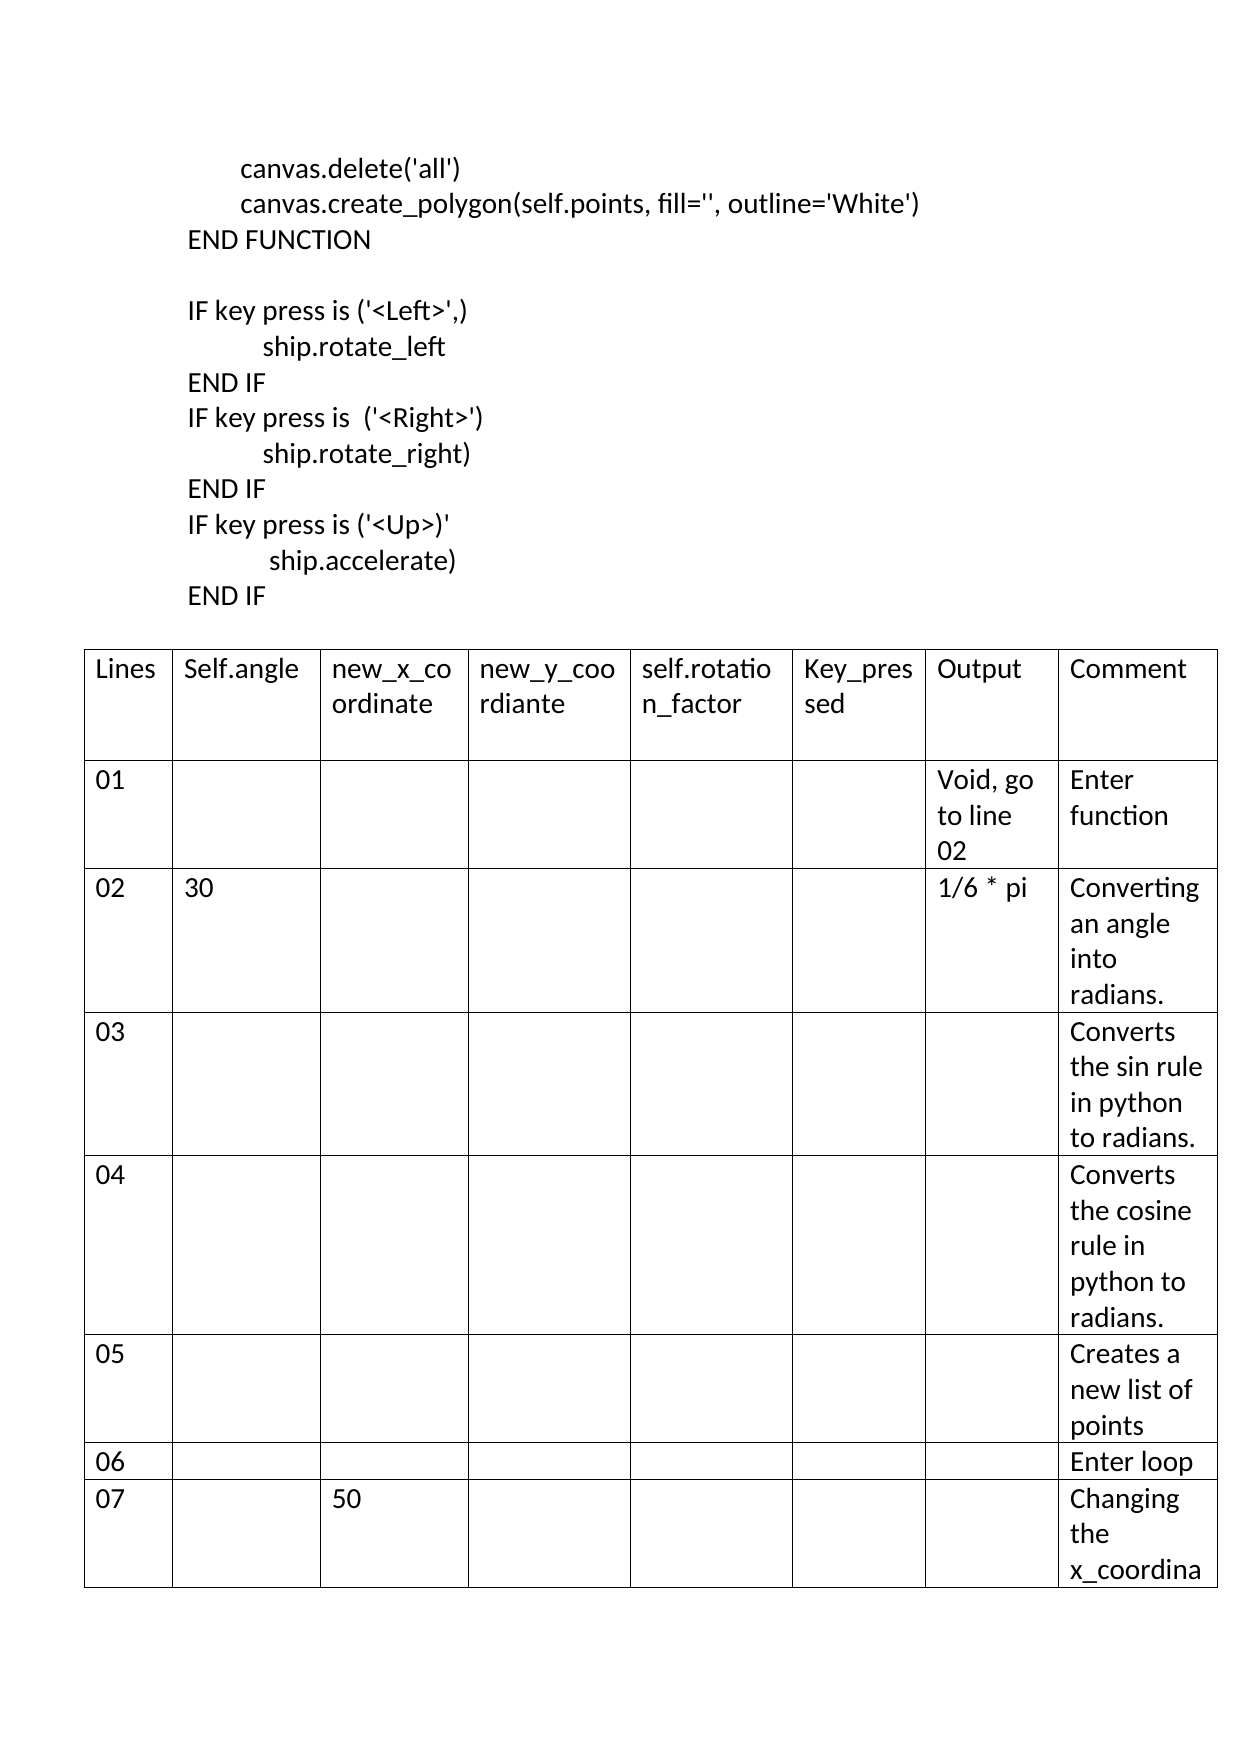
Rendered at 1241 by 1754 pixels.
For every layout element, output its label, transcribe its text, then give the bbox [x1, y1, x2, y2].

table_cell [469, 869, 630, 1012]
table_cell [631, 1013, 792, 1155]
table_cell [793, 1335, 925, 1442]
table_cell [469, 1013, 630, 1155]
table_cell [321, 1443, 468, 1479]
table_cell [631, 1480, 792, 1587]
table_cell [793, 1013, 925, 1155]
table_header self.rotation_factor [631, 650, 792, 760]
table_cell [631, 1156, 792, 1334]
table_header new_y_coordiante [469, 650, 630, 760]
table_cell [173, 761, 320, 868]
table_cell 30 [173, 869, 320, 1012]
text canvas.delete('all') [187, 150, 1053, 186]
text IF key press is ('<Left>',) [187, 292, 1053, 328]
text ship.rotate_left [187, 328, 1053, 364]
text END FUNCTION [187, 221, 1053, 257]
table_cell 01 [85, 761, 172, 868]
text ship.rotate_right) [187, 435, 1053, 471]
table_cell Enter loop [1059, 1443, 1217, 1479]
text IF key press is ('<Right>') [187, 399, 1053, 435]
table_cell [469, 1335, 630, 1442]
table_cell [926, 1335, 1058, 1442]
table_cell [926, 1013, 1058, 1155]
table_cell Creates a new list of points [1059, 1335, 1217, 1442]
table_cell 06 [85, 1443, 172, 1479]
table_cell [631, 869, 792, 1012]
table_header Comment [1059, 650, 1217, 760]
text END IF [187, 364, 1053, 399]
table_cell [793, 1443, 925, 1479]
table_cell Converting an angle into radians. [1059, 869, 1217, 1012]
table_cell [173, 1335, 320, 1442]
text END IF [187, 471, 1053, 506]
table_header Output [926, 650, 1058, 760]
table_cell Enter function [1059, 761, 1217, 868]
table_cell [631, 1443, 792, 1479]
table_header new_x_coordinate [321, 650, 468, 760]
table_cell 02 [85, 869, 172, 1012]
text canvas.create_polygon(self.points, fill='', outline='White') [187, 186, 1053, 221]
text END IF [187, 577, 1053, 613]
table_cell 1/6 * pi [926, 869, 1058, 1012]
table_cell Converts the cosine rule in python to radians. [1059, 1156, 1217, 1334]
table_header Lines [85, 650, 172, 760]
table_cell [926, 1443, 1058, 1479]
table_cell [926, 1480, 1058, 1587]
table_cell [469, 1443, 630, 1479]
table_cell Converts the sin rule in python to radians. [1059, 1013, 1217, 1155]
table_cell [469, 761, 630, 868]
table_cell [321, 869, 468, 1012]
table_cell [793, 761, 925, 868]
table_cell 50 [321, 1480, 468, 1587]
table_cell 05 [85, 1335, 172, 1442]
text ship.accelerate) [187, 542, 1053, 577]
text IF key press is ('<Up>)' [187, 506, 1053, 542]
table_cell [173, 1013, 320, 1155]
table_cell [321, 1013, 468, 1155]
table_cell [631, 761, 792, 868]
table_cell [173, 1156, 320, 1334]
table_cell [321, 1156, 468, 1334]
table_cell [321, 1335, 468, 1442]
table_cell [469, 1156, 630, 1334]
table_cell [793, 1480, 925, 1587]
table_header Self.angle [173, 650, 320, 760]
table_header Key_pressed [793, 650, 925, 760]
table_cell Void, go to line 02 [926, 761, 1058, 868]
table_cell 07 [85, 1480, 172, 1587]
table_cell [631, 1335, 792, 1442]
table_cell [1059, 1480, 1217, 1587]
table_cell [793, 1156, 925, 1334]
table_cell 04 [85, 1156, 172, 1334]
table_cell [469, 1480, 630, 1587]
table_cell [321, 761, 468, 868]
table_cell [793, 869, 925, 1012]
table_cell 03 [85, 1013, 172, 1155]
table_cell [926, 1156, 1058, 1334]
table_cell [173, 1443, 320, 1479]
table_cell [173, 1480, 320, 1587]
